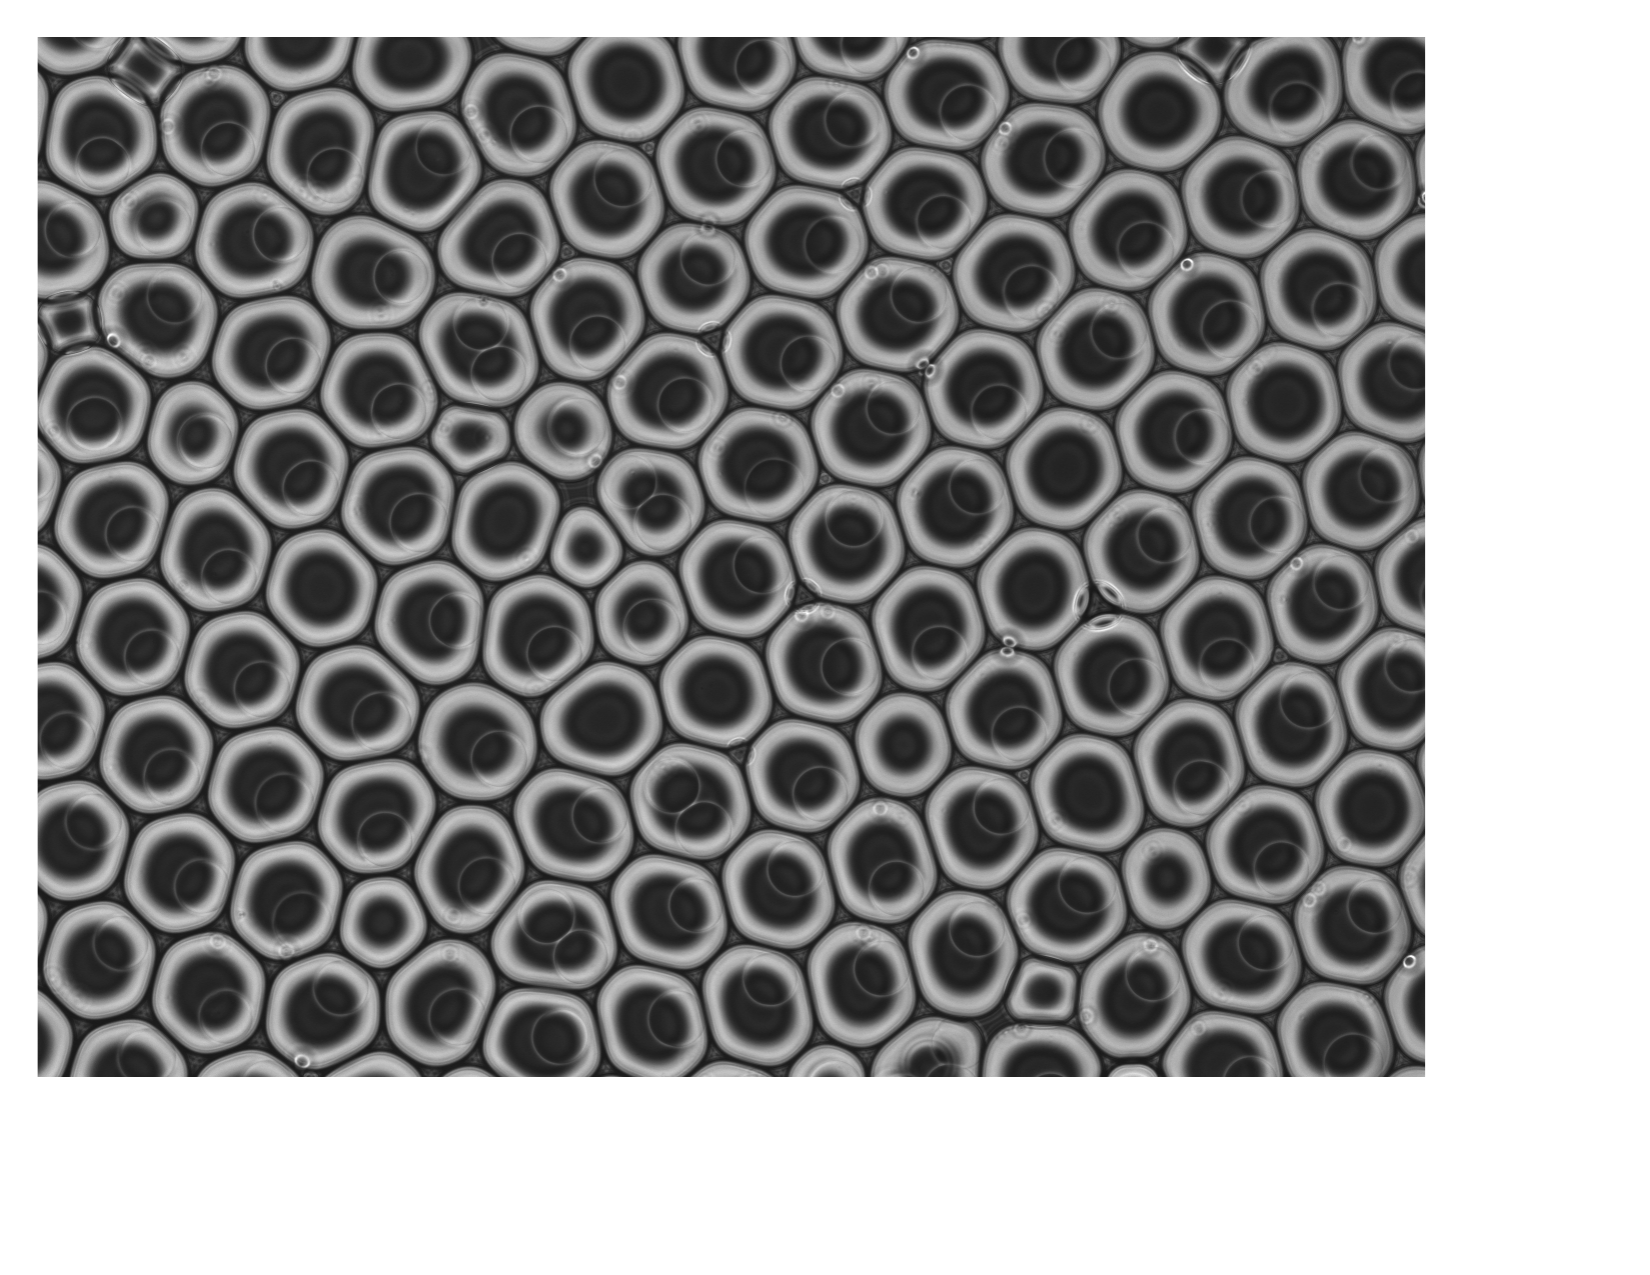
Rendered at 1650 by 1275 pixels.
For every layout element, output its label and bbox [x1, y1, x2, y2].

picture [37, 37, 1425, 1077]
